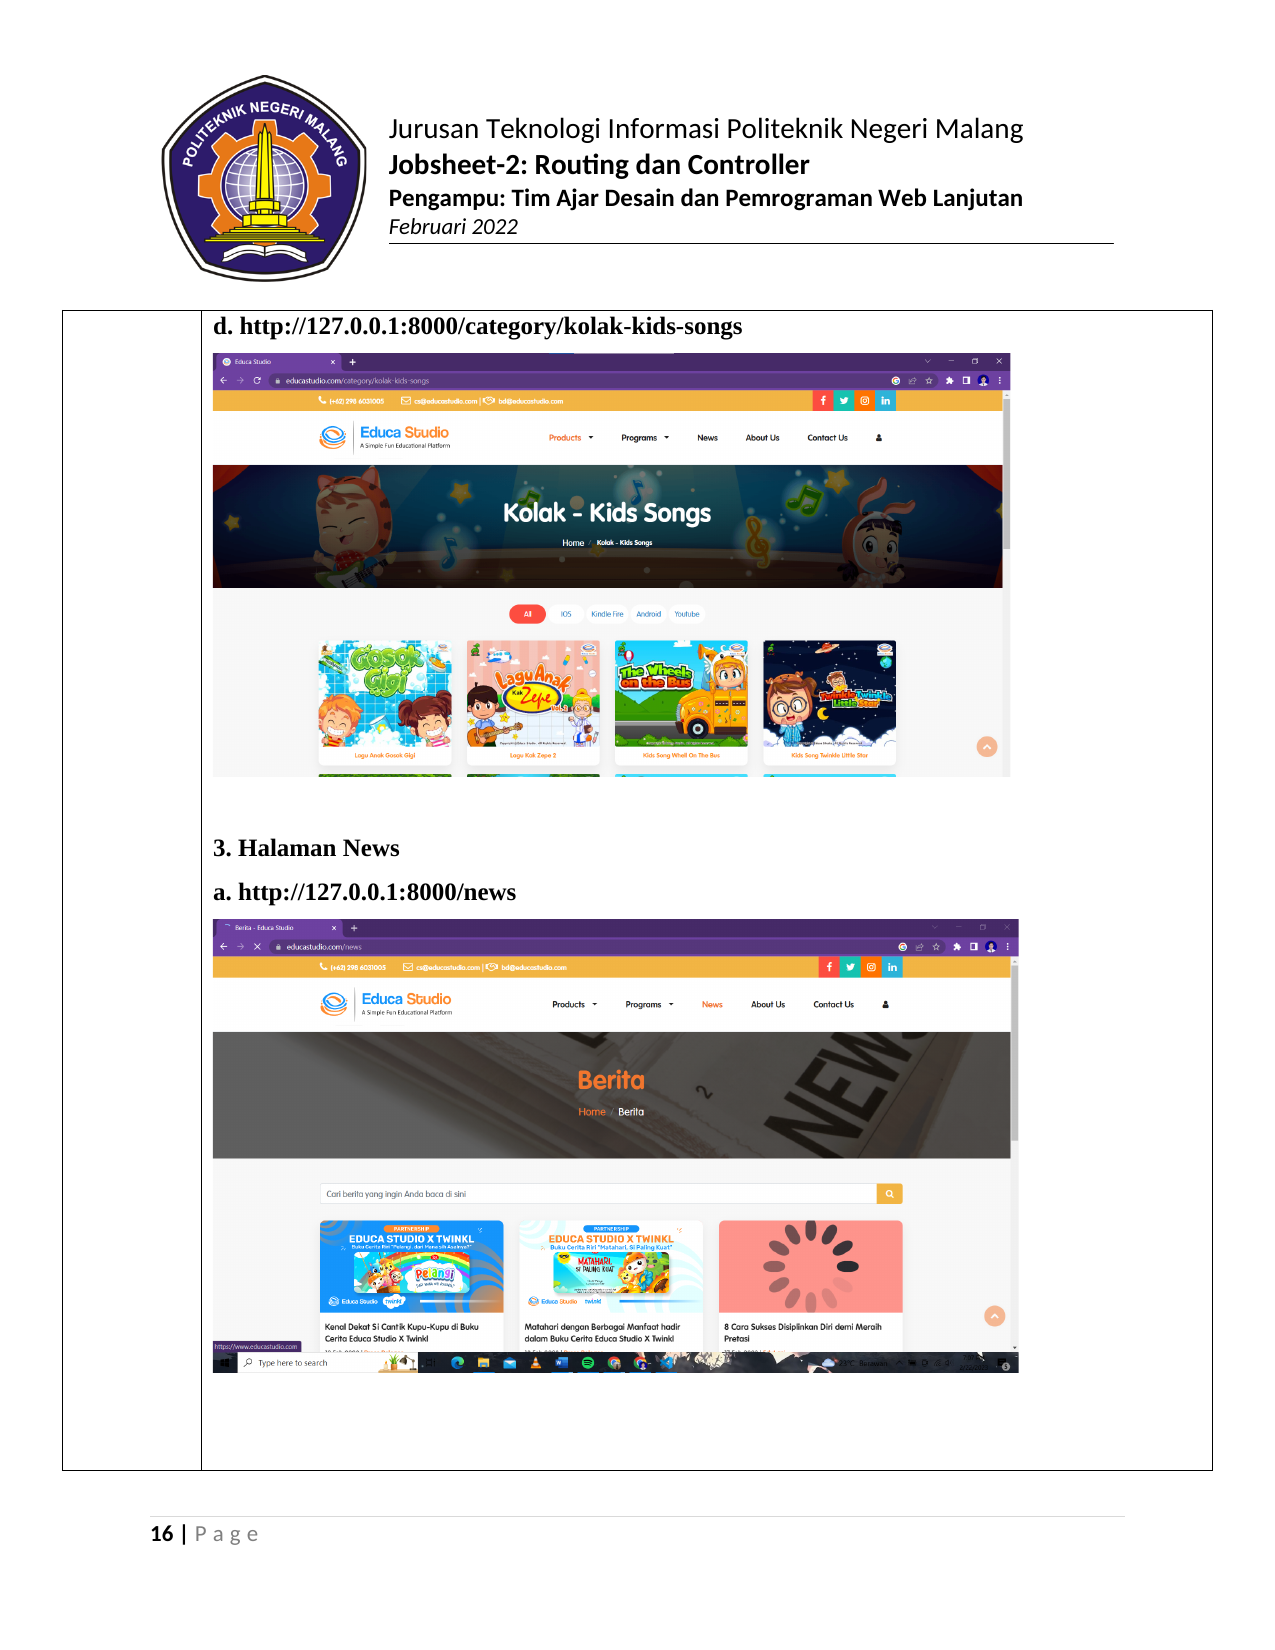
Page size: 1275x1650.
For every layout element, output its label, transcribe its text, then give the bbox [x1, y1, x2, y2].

picture [212, 919, 1019, 1373]
picture [161, 75, 367, 282]
picture [212, 353, 1011, 777]
table_cell 3 [63, 311, 201, 1469]
